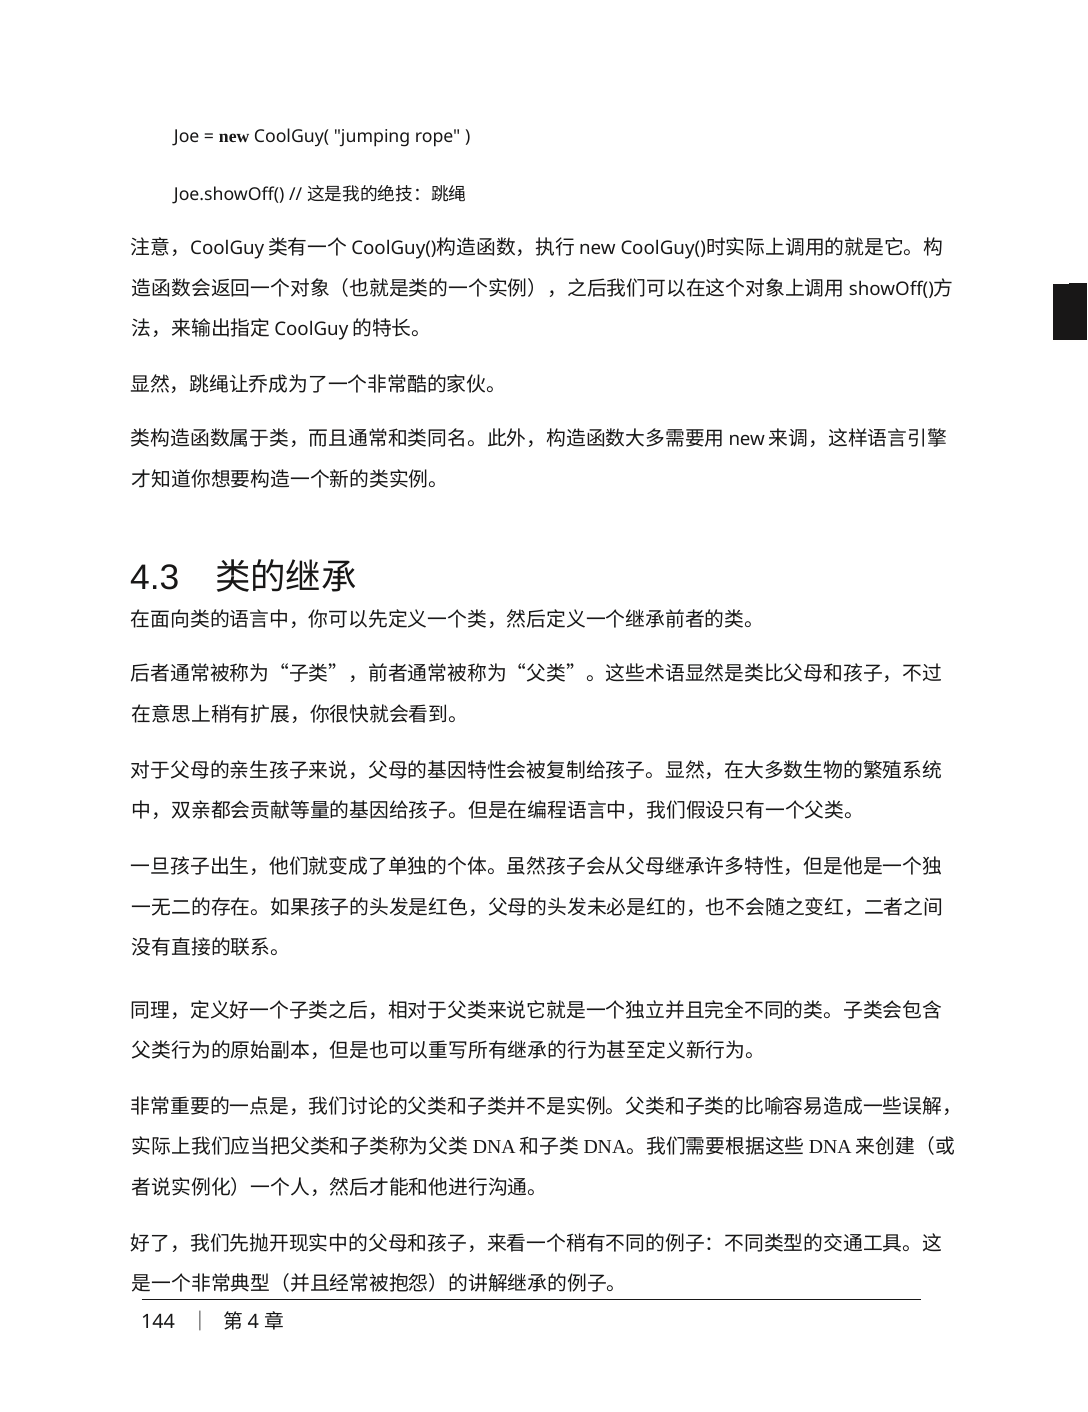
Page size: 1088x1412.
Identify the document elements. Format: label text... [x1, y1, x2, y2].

text 显然，跳绳让乔成为了一个非常酷的家伙。 [130, 369, 956, 397]
subtitle 4.3 类的继承 [130, 548, 956, 599]
text 对于父母的亲生孩子来说，父母的基因特性会被复制给孩子。显然，在大多数生物的繁殖系统中，双亲都会贡献等量的基因给孩子。但是在编程语言中，我们假设只有一个父类。 [131, 754, 956, 823]
text 后者通常被称为“子类”，前者通常被称为“父类”。这些术语显然是类比父母和孩子，不过在意思上稍有扩展，你很快就会看到。 [131, 658, 956, 727]
text 一旦孩子出生，他们就变成了单独的个体。虽然孩子会从父母继承许多特性，但是他是一个独一无二的存在。如果孩子的头发是红色，父母的头发未必是红的，也不会随之变红，二者之间没有直接的联系。 [131, 851, 956, 960]
text 非常重要的一点是，我们讨论的父类和子类并不是实例。父类和子类的比喻容易造成一些误解，实际上我们应当把父类和子类称为父类 DNA 和子类 DNA。我们需要根据这些 DNA 来创建（或者说实例化）一个人，然后才能和他进行沟通。 [131, 1091, 956, 1200]
text 类构造函数属于类，而且通常和类同名。此外，构造函数大多需要用new来调，这样语言引擎才知道你想要构造一个新的类实例。 [131, 423, 956, 492]
text 注意，CoolGuy类有一个CoolGuy()构造函数，执行new CoolGuy()时实际上调用的就是它。构造函数会返回一个对象（也就是类的一个实例），之后我们可以在这个对象上调用 showOff()方法，来输出指定CoolGuy的特长。 [131, 232, 956, 341]
text 好了，我们先抛开现实中的父母和孩子，来看一个稍有不同的例子：不同类型的交通工具。这是一个非常典型（并且经常被抱怨）的讲解继承的例子。 [131, 1227, 956, 1296]
text 在面向类的语言中，你可以先定义一个类，然后定义一个继承前者的类。 [131, 604, 956, 633]
text Joe = new CoolGuy( "jumping rope" ) [174, 123, 680, 148]
text Joe.showOff() // 这是我的绝技：跳绳 [174, 179, 680, 205]
text 同理，定义好一个子类之后，相对于父类来说它就是一个独立并且完全不同的类。子类会包含父类行为的原始副本，但是也可以重写所有继承的行为甚至定义新行为。 [131, 994, 956, 1063]
